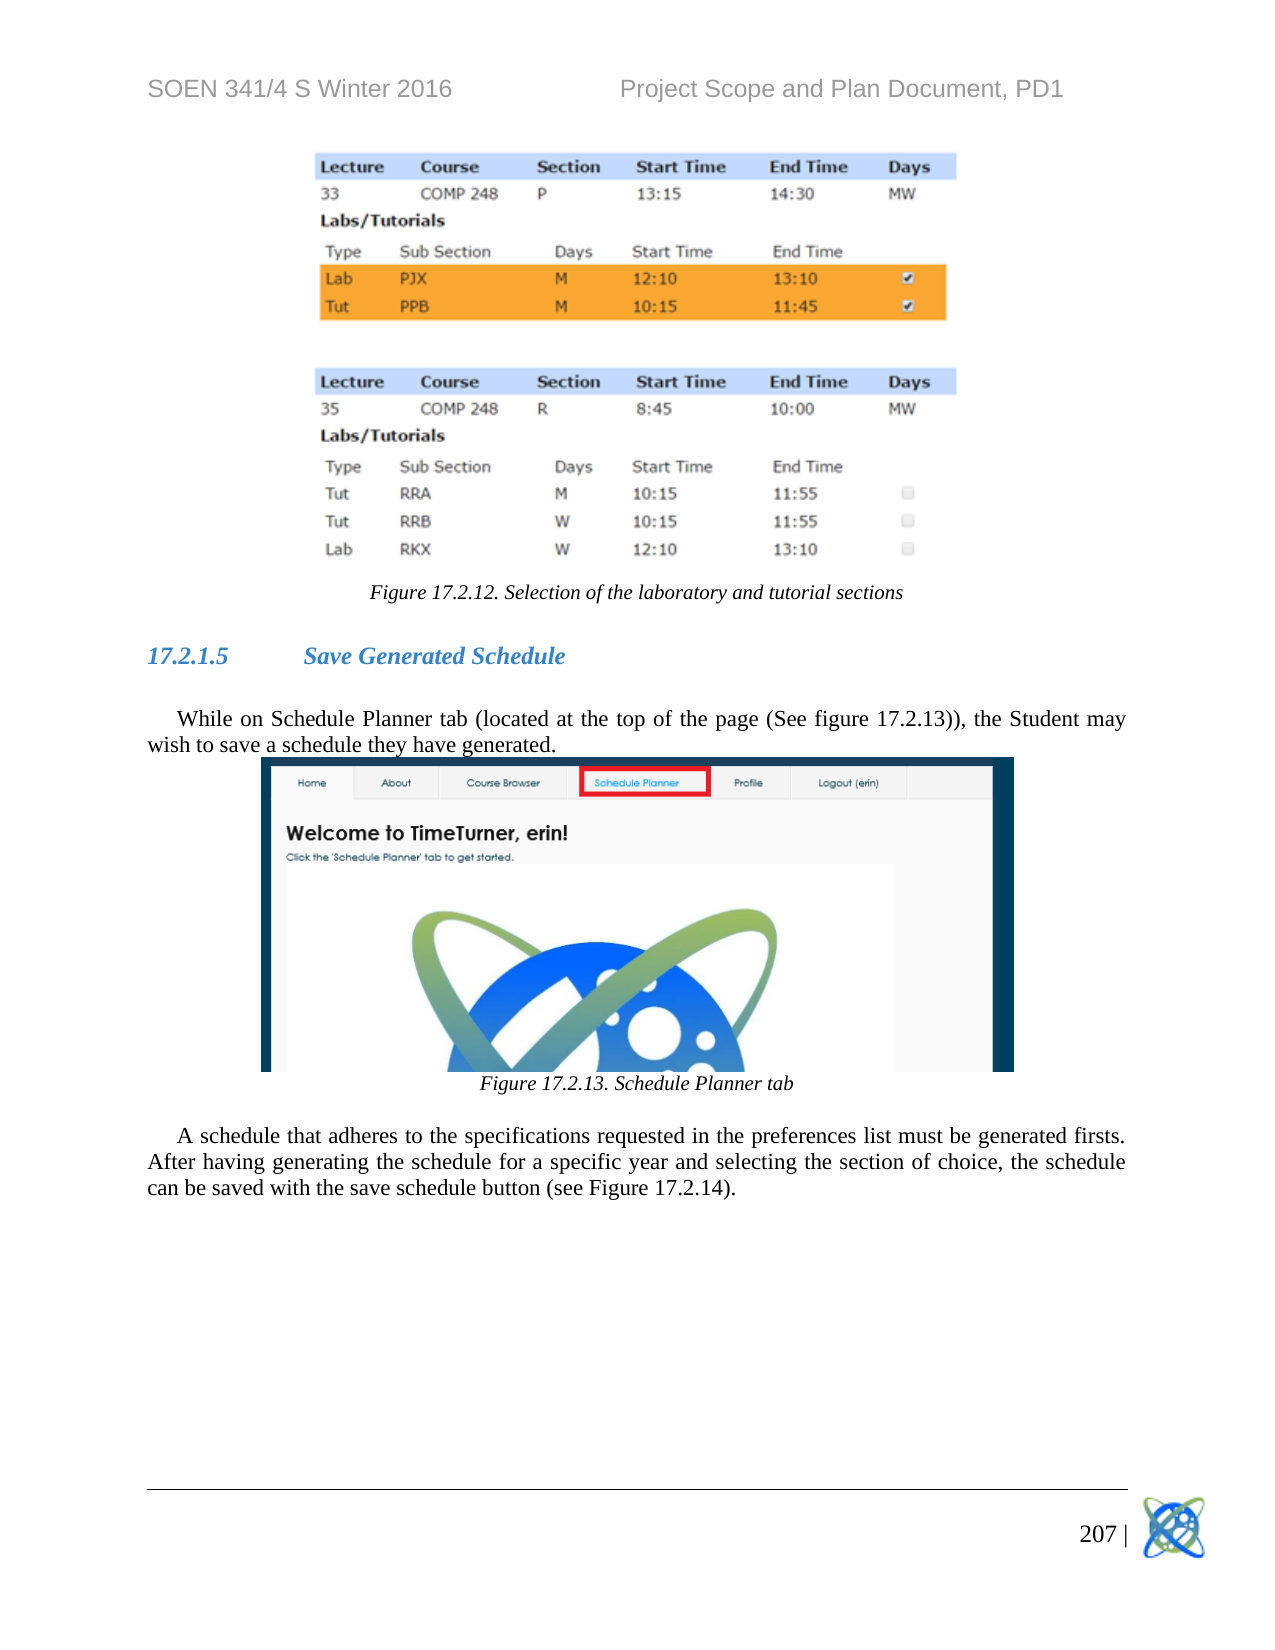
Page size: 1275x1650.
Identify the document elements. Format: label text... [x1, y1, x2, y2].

text Figure 17.2.12. Selection of the laboratory and tutorial sections [147, 580, 1128, 604]
text Save Generated Schedule [147, 641, 1128, 670]
text While on Schedule Planner tab (located at the top of the page (See figure 17.2.13)), the Student may wish to save a schedule they have generated. [147, 705, 1128, 758]
text Figure 17.2.13. Schedule Planner tab [147, 1071, 1128, 1095]
picture [1123, 1490, 1224, 1566]
picture [272, 757, 992, 1072]
text A schedule that adheres to the specifications requested in the preferences list must be generated firsts. After having generating the schedule for a specific year and selecting the section of choice, the schedule can be saved with the save schedule button (see Figure 17.2.14). [147, 1122, 1128, 1201]
picture [309, 147, 966, 580]
